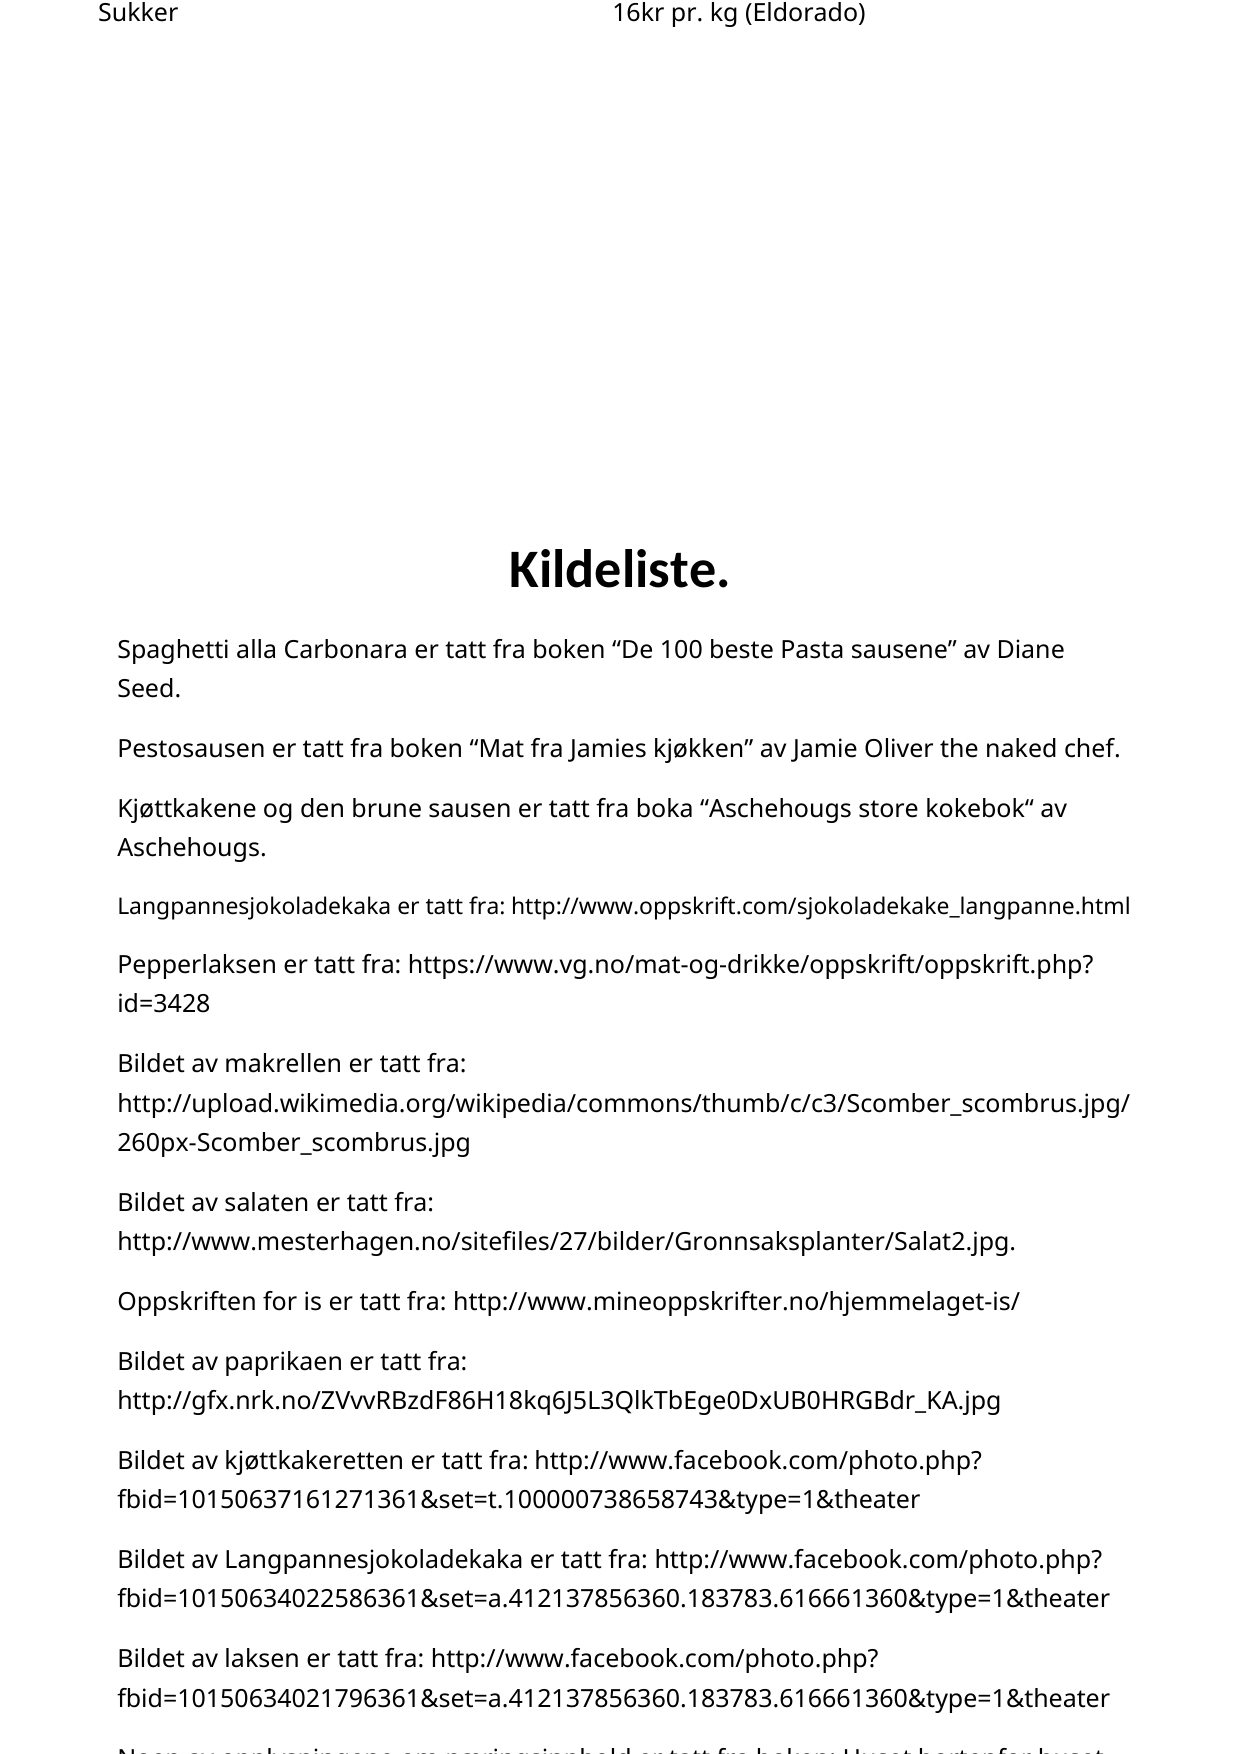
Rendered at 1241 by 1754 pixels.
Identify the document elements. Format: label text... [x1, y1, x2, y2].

text Kildeliste. [148, 535, 1093, 601]
